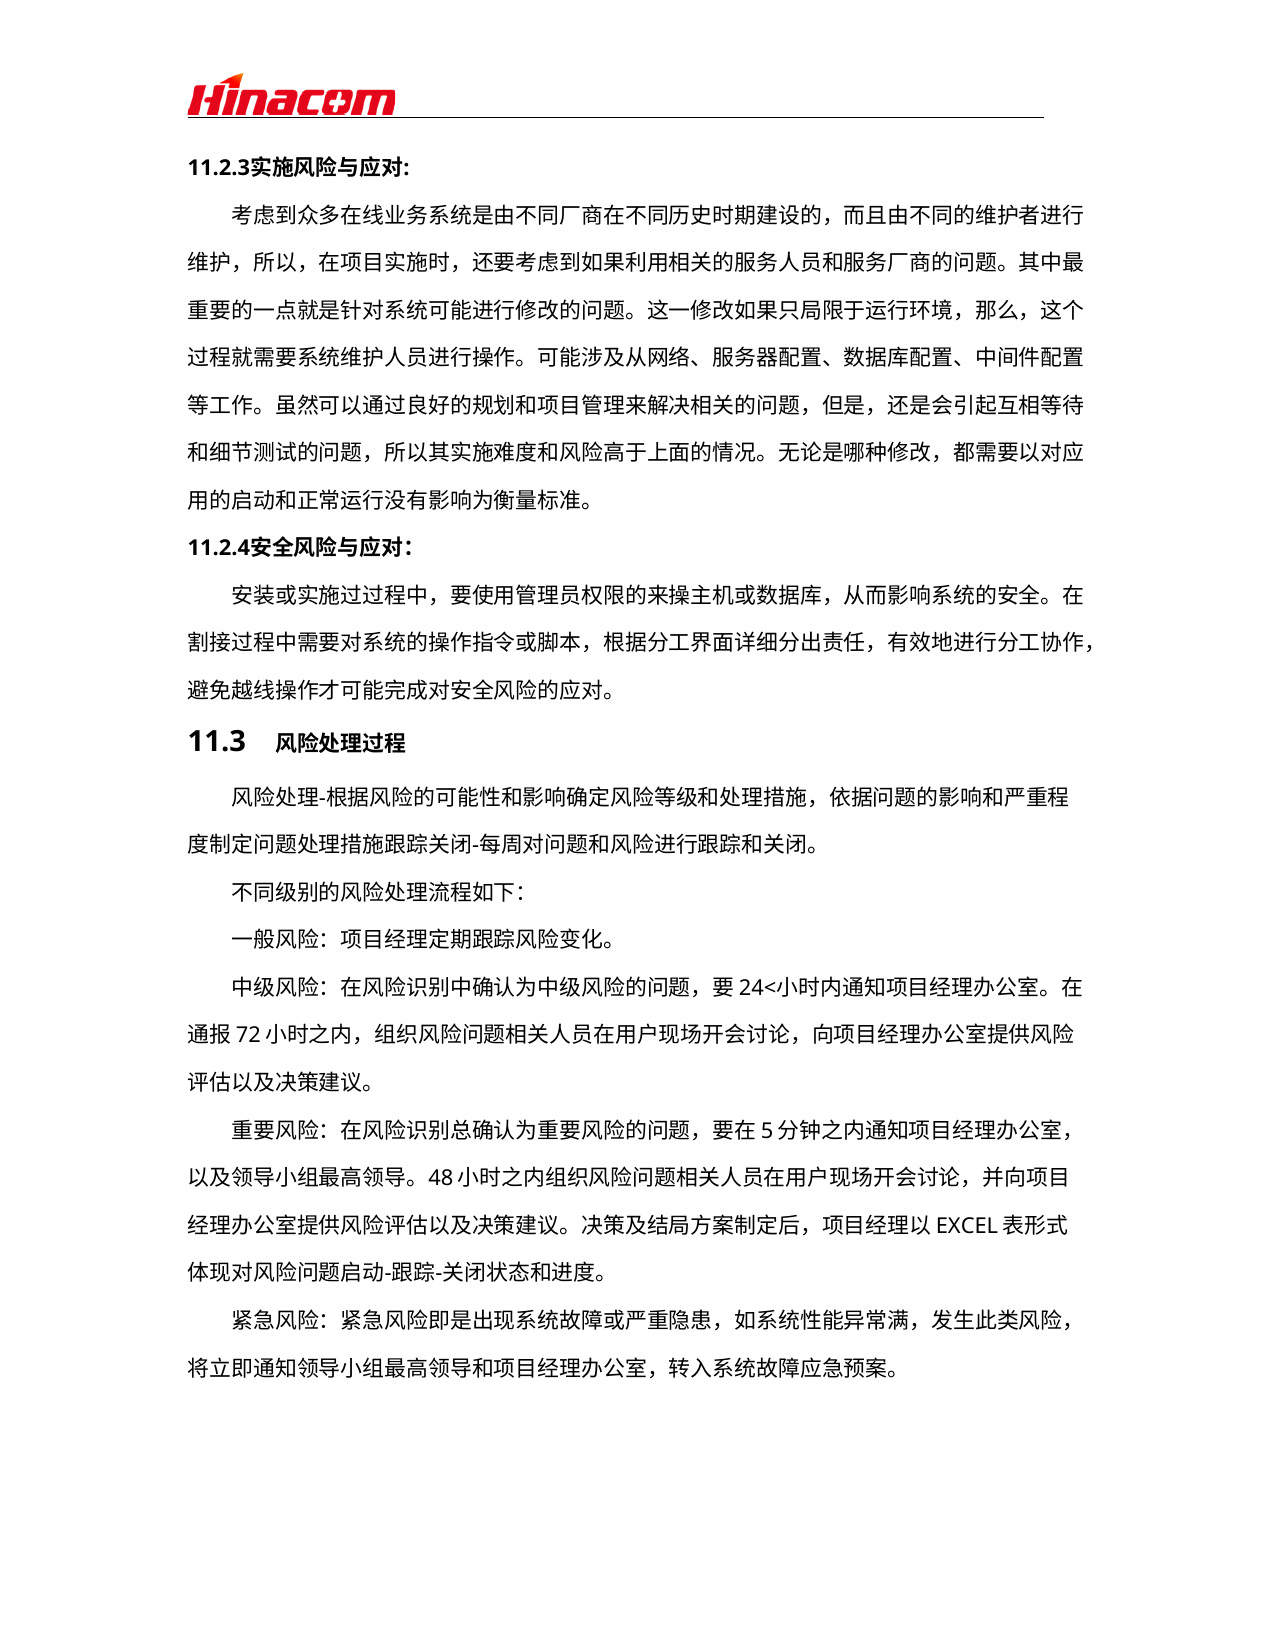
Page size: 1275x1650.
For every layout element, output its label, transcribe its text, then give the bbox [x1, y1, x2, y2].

text 紧急风险：紧急风险即是出现系统故障或严重隐患，如系统性能异常满，发生此类风险，将立即通知领导小组最高领导和项目经理办公室，转入系统故障应急预案。 [187, 1303, 1087, 1382]
text 考虑到众多在线业务系统是由不同厂商在不同历史时期建设的，而且由不同的维护者进行维护，所以，在项目实施时，还要考虑到如果利用相关的服务人员和服务厂商的问题。其中最重要的一点就是针对系统可能进行修改的问题。这一修改如果只局限于运行环境，那么，这个过程就需要系统维护人员进行操作。可能涉及从网络、服务器配置、数据库配置、中间件配置等工作。虽然可以通过良好的规划和项目管理来解决相关的问题，但是，还是会引起互相等待和细节测试的问题，所以其实施难度和风险高于上面的情况。无论是哪种修改，都需要以对应用的启动和正常运行没有影响为衡量标准。 [187, 198, 1087, 514]
subtitle 风险处理过程 [187, 720, 1087, 760]
picture [187, 73, 396, 115]
text 一般风险：项目经理定期跟踪风险变化。 [187, 922, 1087, 954]
text 不同级别的风险处理流程如下： [187, 875, 1087, 907]
text 安装或实施过过程中，要使用管理员权限的来操主机或数据库，从而影响系统的安全。在割接过程中需要对系统的操作指令或脚本，根据分工界面详细分出责任，有效地进行分工协作，避免越线操作才可能完成对安全风险的应对。 [187, 578, 1087, 704]
text 中级风险：在风险识别中确认为中级风险的问题，要24<小时内通知项目经理办公室。在通报72小时之内，组织风险问题相关人员在用户现场开会讨论，向项目经理办公室提供风险评估以及决策建议。 [187, 970, 1087, 1097]
text 重要风险：在风险识别总确认为重要风险的问题，要在5分钟之内通知项目经理办公室，以及领导小组最高领导。48小时之内组织风险问题相关人员在用户现场开会讨论，并向项目经理办公室提供风险评估以及决策建议。决策及结局方案制定后，项目经理以EXCEL表形式体现对风险问题启动-跟踪-关闭状态和进度。 [187, 1113, 1087, 1287]
subtitle 安全风险与应对： [187, 530, 1087, 562]
subtitle 实施风险与应对: [187, 150, 1087, 182]
text 风险处理-根据风险的可能性和影响确定风险等级和处理措施，依据问题的影响和严重程度制定问题处理措施跟踪关闭-每周对问题和风险进行跟踪和关闭。 [187, 780, 1087, 859]
